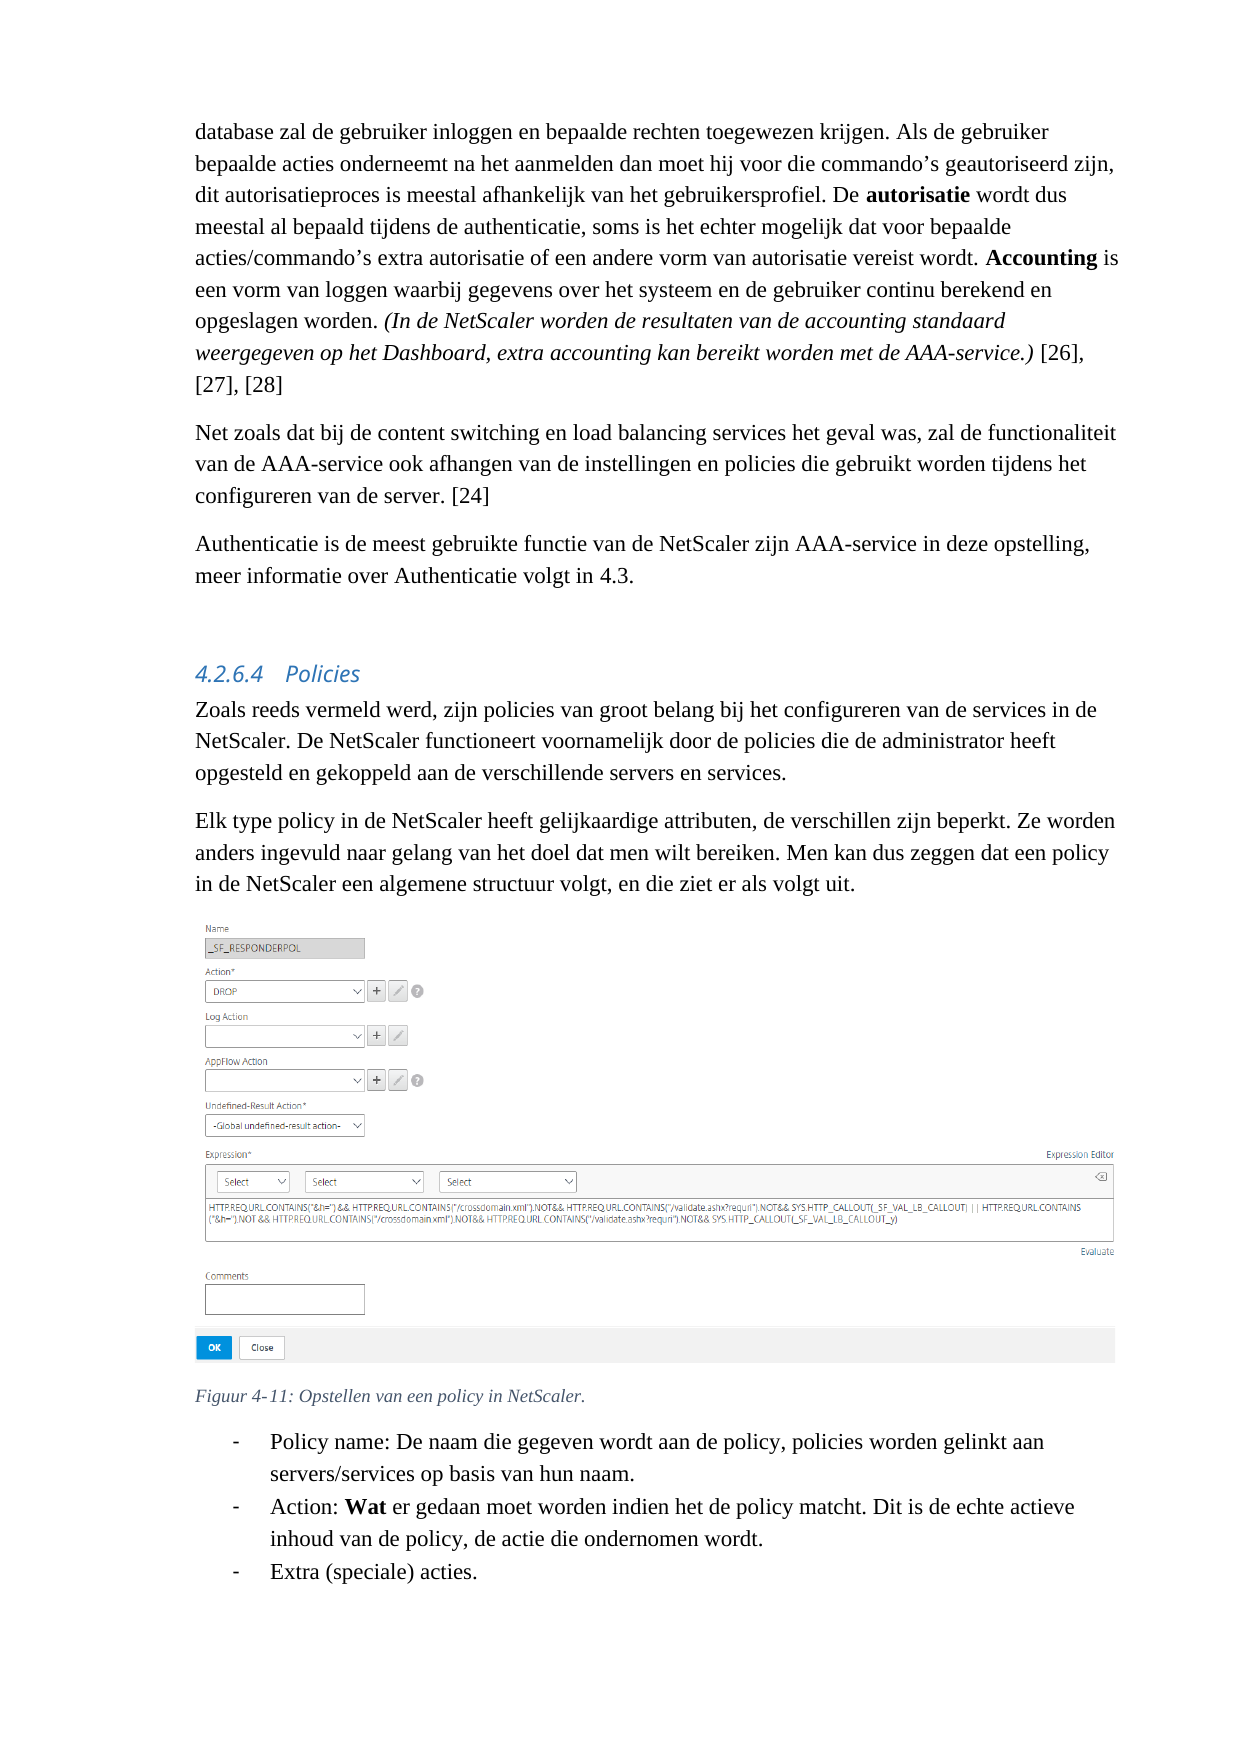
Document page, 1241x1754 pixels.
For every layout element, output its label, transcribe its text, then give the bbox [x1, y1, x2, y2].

text Elk type policy in de NetScaler heeft gelijkaardige attributen, de verschillen zijn beperkt. Ze worden anders ingevuld naar gelang van het doel dat men wilt bereiken. Men kan dus zeggen dat een policy in de NetScaler een algemene structuur volgt, en die ziet er als volgt uit. [195, 807, 1122, 897]
text Zoals reeds vermeld werd, zijn policies van groot belang bij het configureren van de services in de NetScaler. De NetScaler functioneert voornamelijk door de policies die de administrator heeft opgesteld en gekoppeld aan de verschillende servers en services. [195, 696, 1122, 785]
picture [194, 918, 1116, 1363]
text Authenticatie is de meest gebruikte functie van de NetScaler zijn AAA-service in deze opstelling, meer informatie over Authenticatie volgt in 4.3. [195, 530, 1122, 588]
subtitle Policies [195, 658, 1122, 689]
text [195, 118, 1122, 397]
list Extra (speciale) acties. [232, 1557, 1122, 1585]
list Action: Wat er gedaan moet worden indien het de policy matcht. Dit is de echte actieve inhoud van de policy, de actie die ondernomen wordt. [232, 1492, 1122, 1552]
text Net zoals dat bij de content switching en load balancing services het geval was, zal de functionaliteit van de AAA-service ook afhangen van de instellingen en policies die gebruikt worden tijdens het configureren van de server. [195, 419, 1122, 508]
list Policy name: De naam die gegeven wordt aan de policy, policies worden gelinkt aan servers/services op basis van hun naam. [232, 1427, 1122, 1487]
